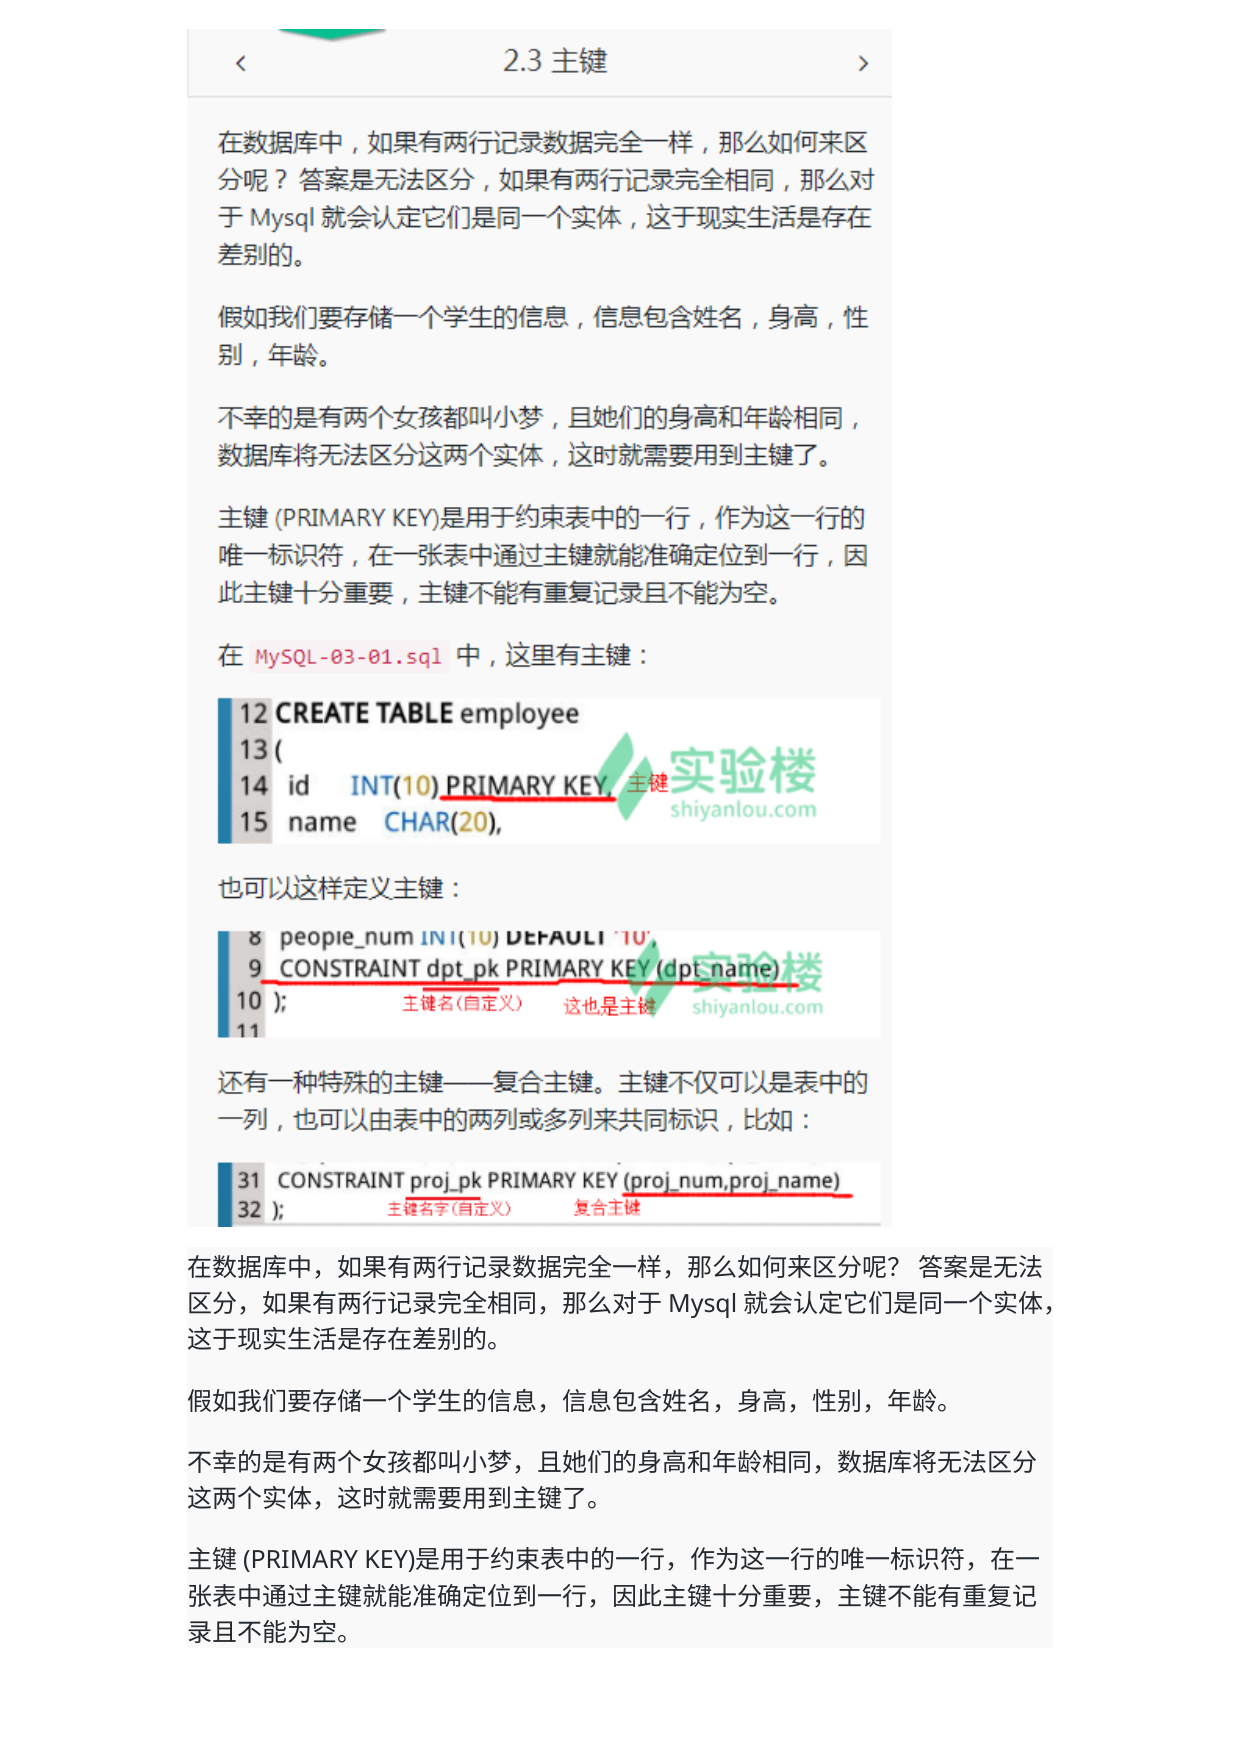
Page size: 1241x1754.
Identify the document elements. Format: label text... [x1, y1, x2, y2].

text 假如我们要存储一个学生的信息，信息包含姓名，身高，性别，年龄。 [187, 1381, 1053, 1417]
text 不幸的是有两个女孩都叫小梦，且她们的身高和年龄相同，数据库将无法区分这两个实体，这时就需要用到主键了。 [187, 1442, 1053, 1515]
text 在数据库中，如果有两行记录数据完全一样，那么如何来区分呢？ 答案是无法区分，如果有两行记录完全相同，那么对于 Mysql 就会认定它们是同一个实体，这于现实生活是存在差别的。 [187, 1247, 1053, 1356]
text 主键 (PRIMARY KEY)是用于约束表中的一行，作为这一行的唯一标识符，在一张表中通过主键就能准确定位到一行，因此主键十分重要，主键不能有重复记录且不能为空。 [187, 1540, 1053, 1648]
picture [187, 29, 892, 1227]
